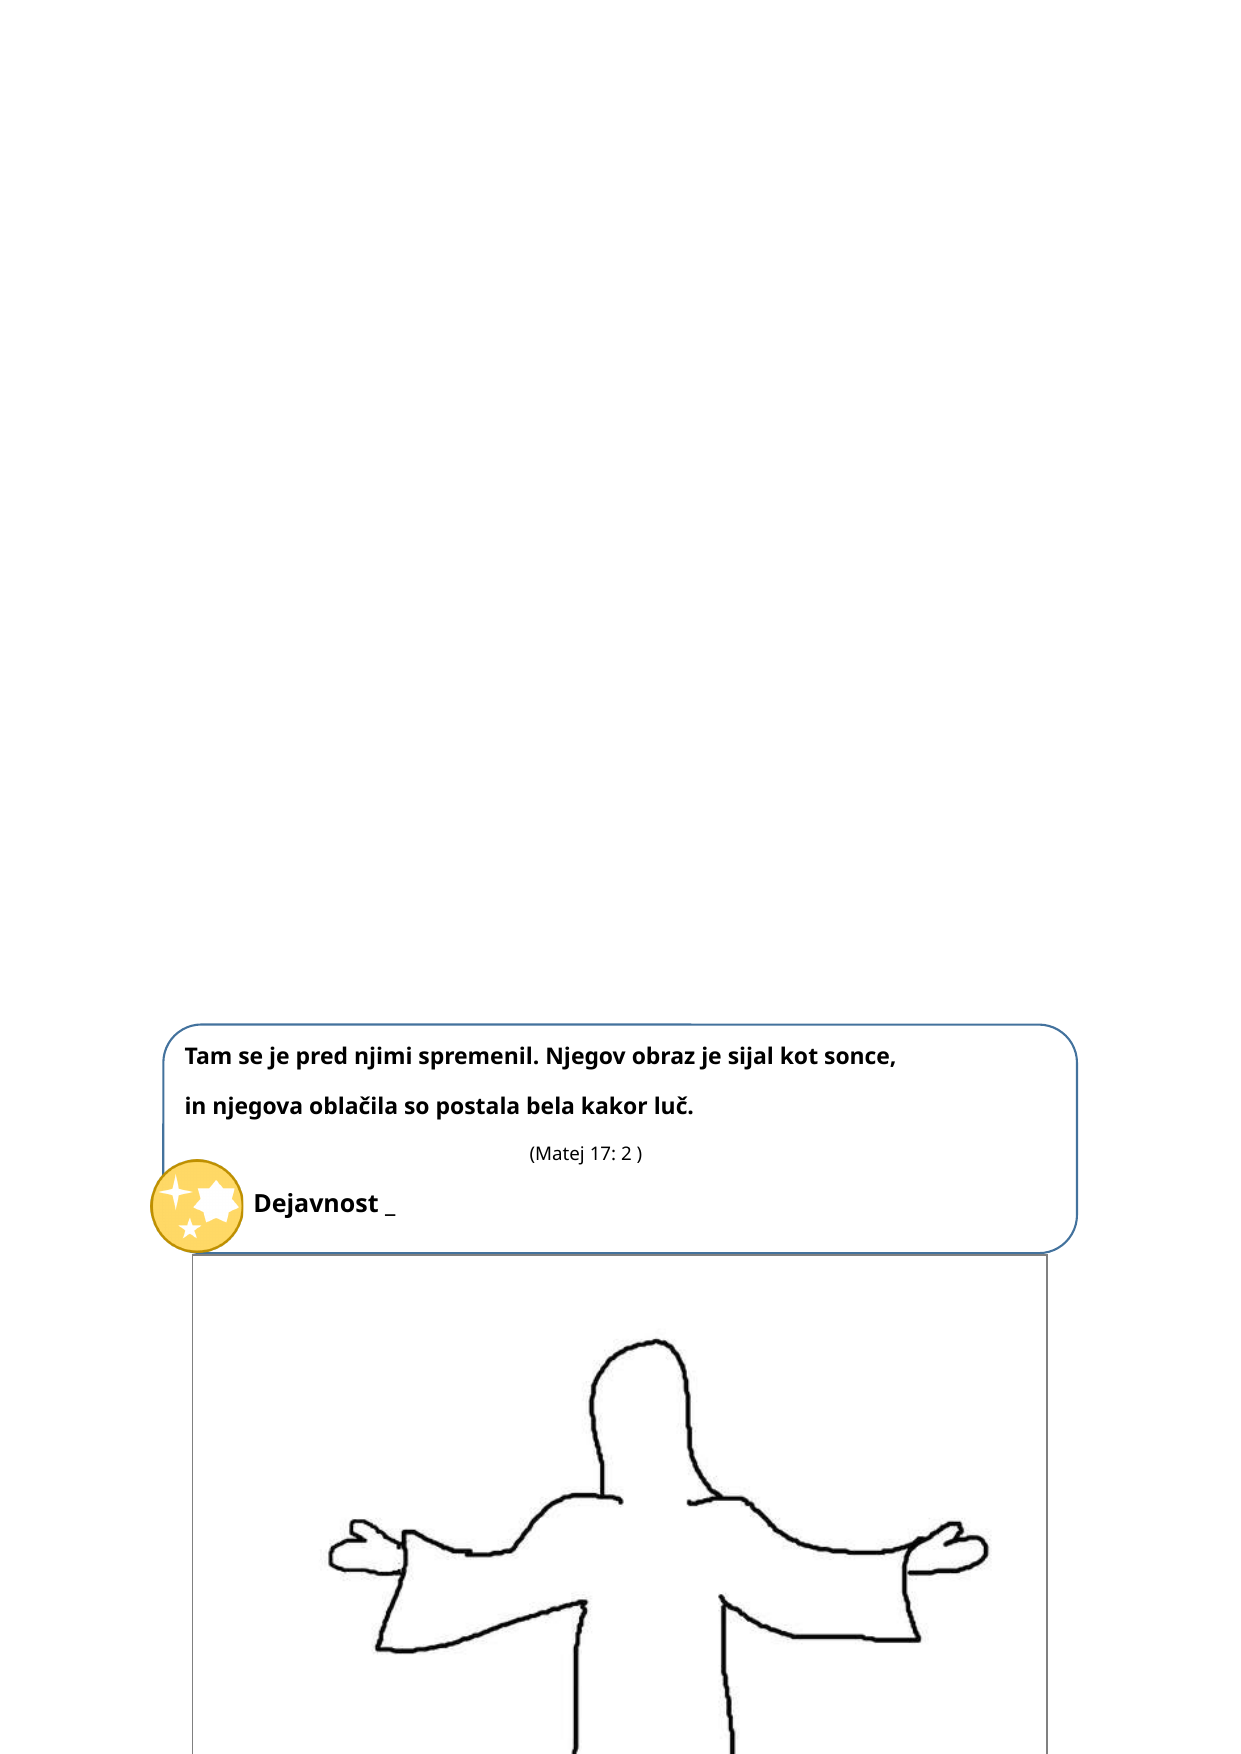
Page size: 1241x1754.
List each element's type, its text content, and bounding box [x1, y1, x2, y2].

picture [150, 1159, 244, 1253]
text in njegova oblačila so postala bela kakor luč. [150, 1090, 1090, 1121]
picture [193, 1256, 1046, 1754]
text (Matej 17: 2 ) [150, 1141, 1090, 1166]
text Tam se je pred njimi spremenil. Njegov obraz je sijal kot sonce, [150, 1040, 1090, 1071]
text Dejavnost _ [244, 1185, 1090, 1219]
